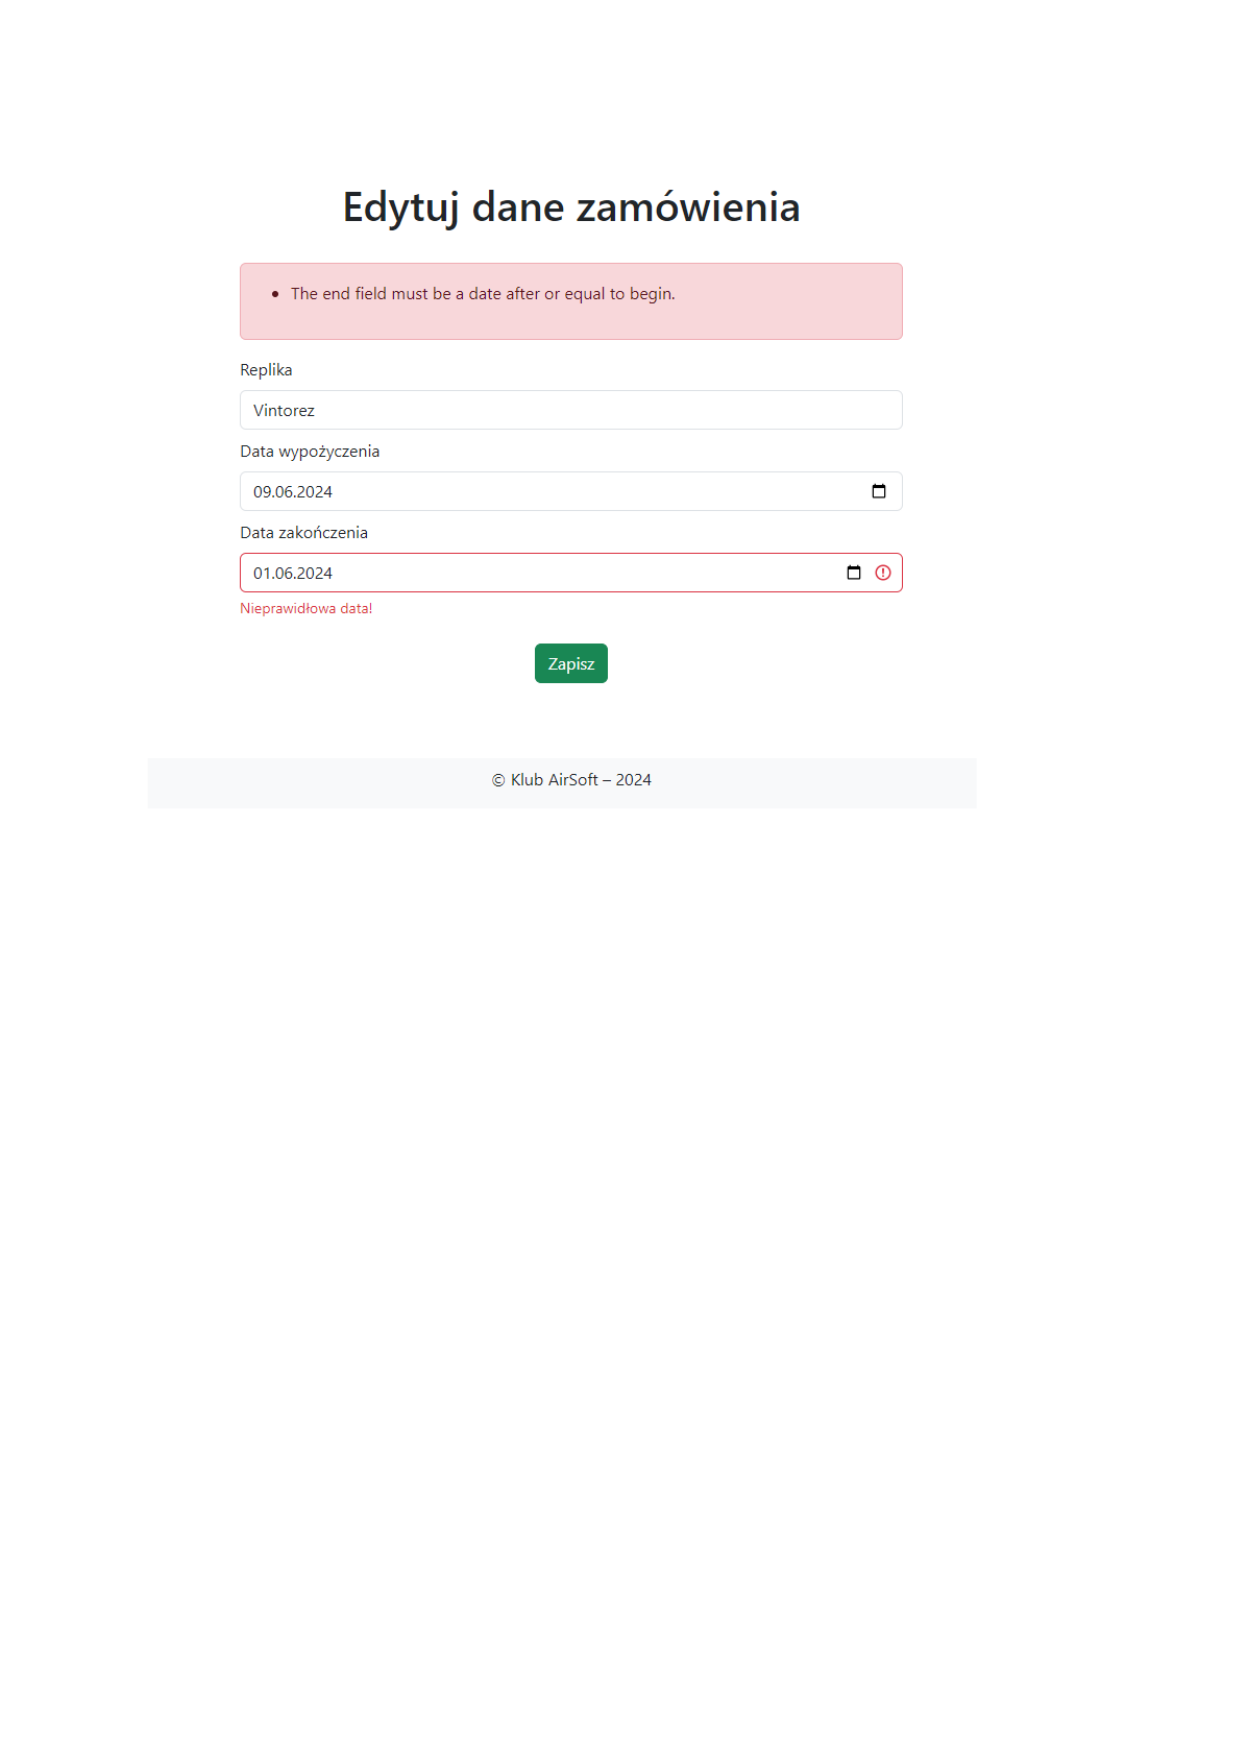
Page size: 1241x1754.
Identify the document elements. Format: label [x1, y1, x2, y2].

picture [147, 147, 977, 824]
